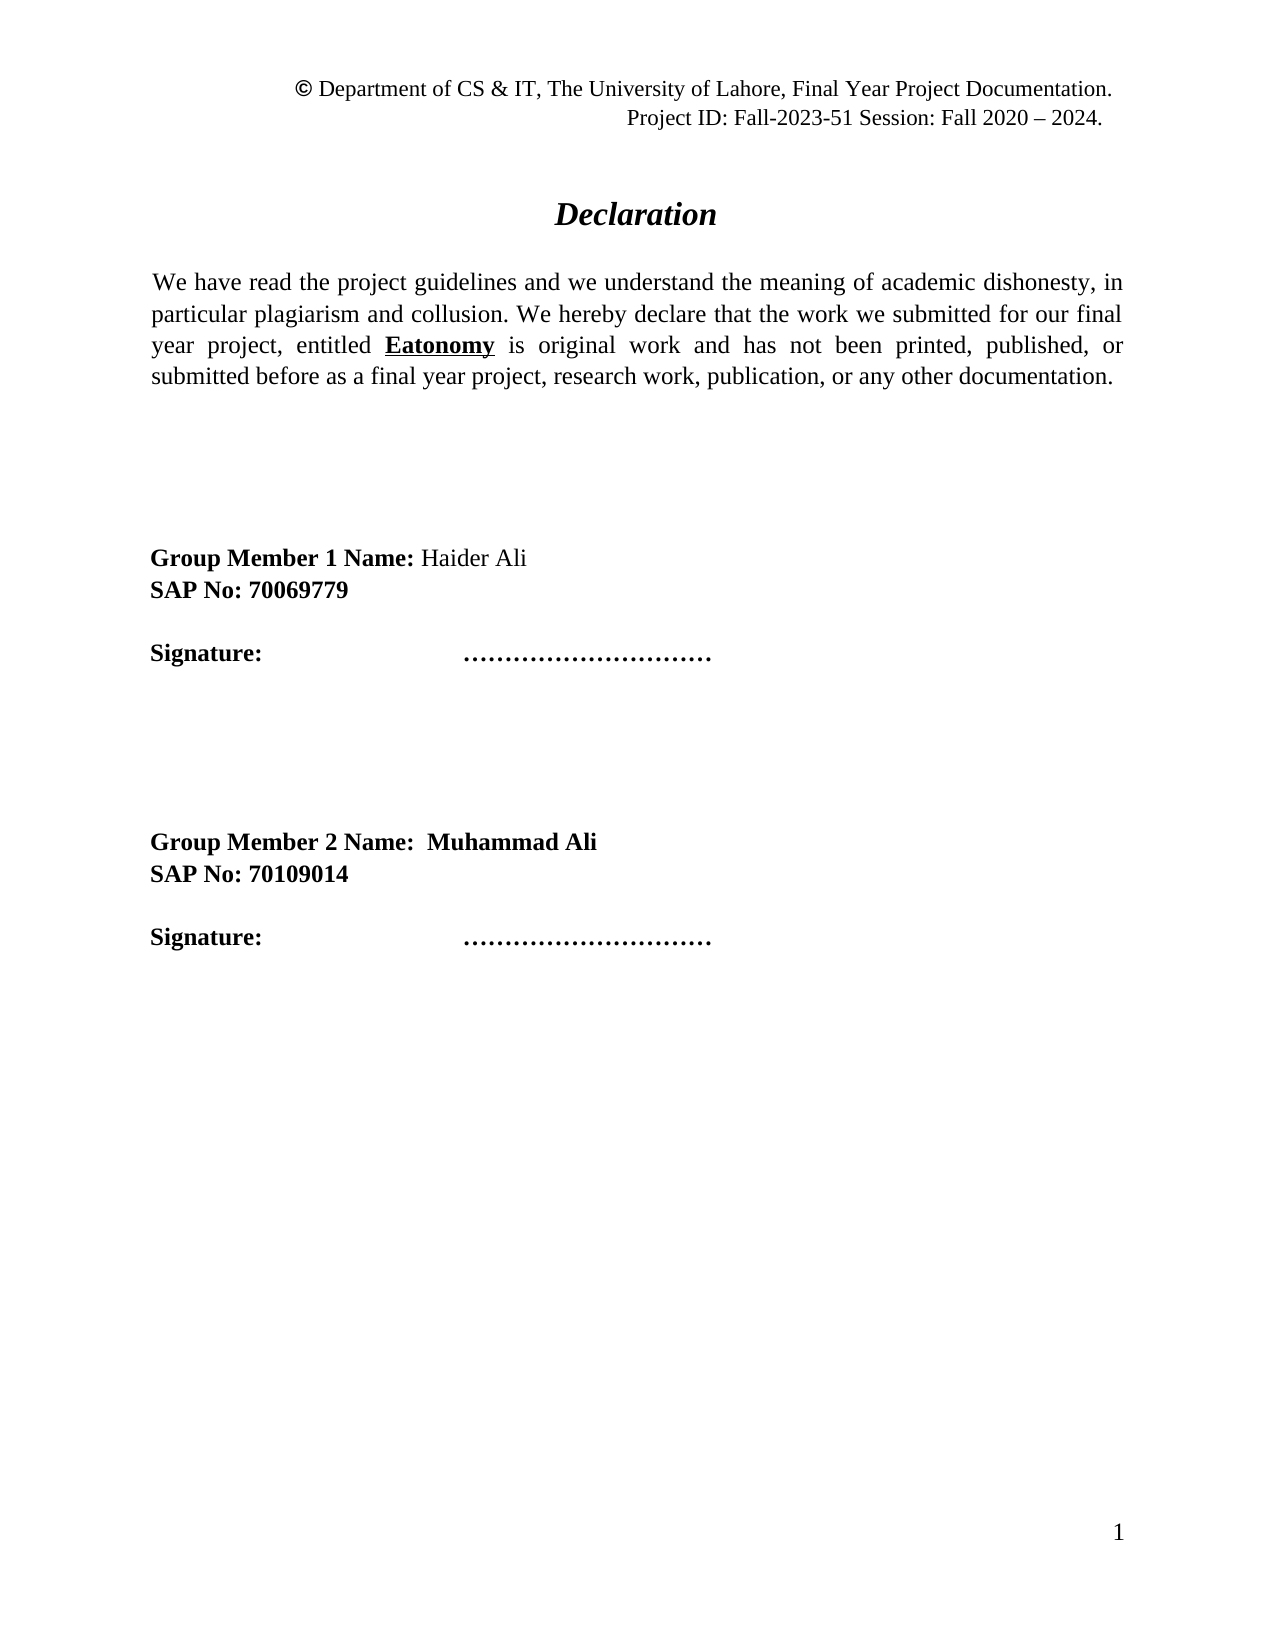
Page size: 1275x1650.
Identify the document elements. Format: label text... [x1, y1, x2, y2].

text Group Member 2 Name: Muhammad Ali [150, 827, 1124, 856]
text We have read the project guidelines and we understand the meaning of academic dishonesty, in particular plagiarism and collusion. We hereby declare that the work we submitted for our final year project, entitled Eatonomy is original work and has not been printed, published, or submitted before as a final year project, research work, publication, or any other documentation. [151, 267, 1124, 390]
text SAP No: 70109014 [150, 859, 1124, 888]
text Signature: ………………………… [150, 922, 1124, 951]
text Signature: ………………………… [150, 638, 1124, 667]
text SAP No: 70069779 [150, 575, 1124, 603]
text Group Member 1 Name: Haider Ali [150, 543, 1124, 572]
subtitle Declaration [150, 194, 1124, 233]
